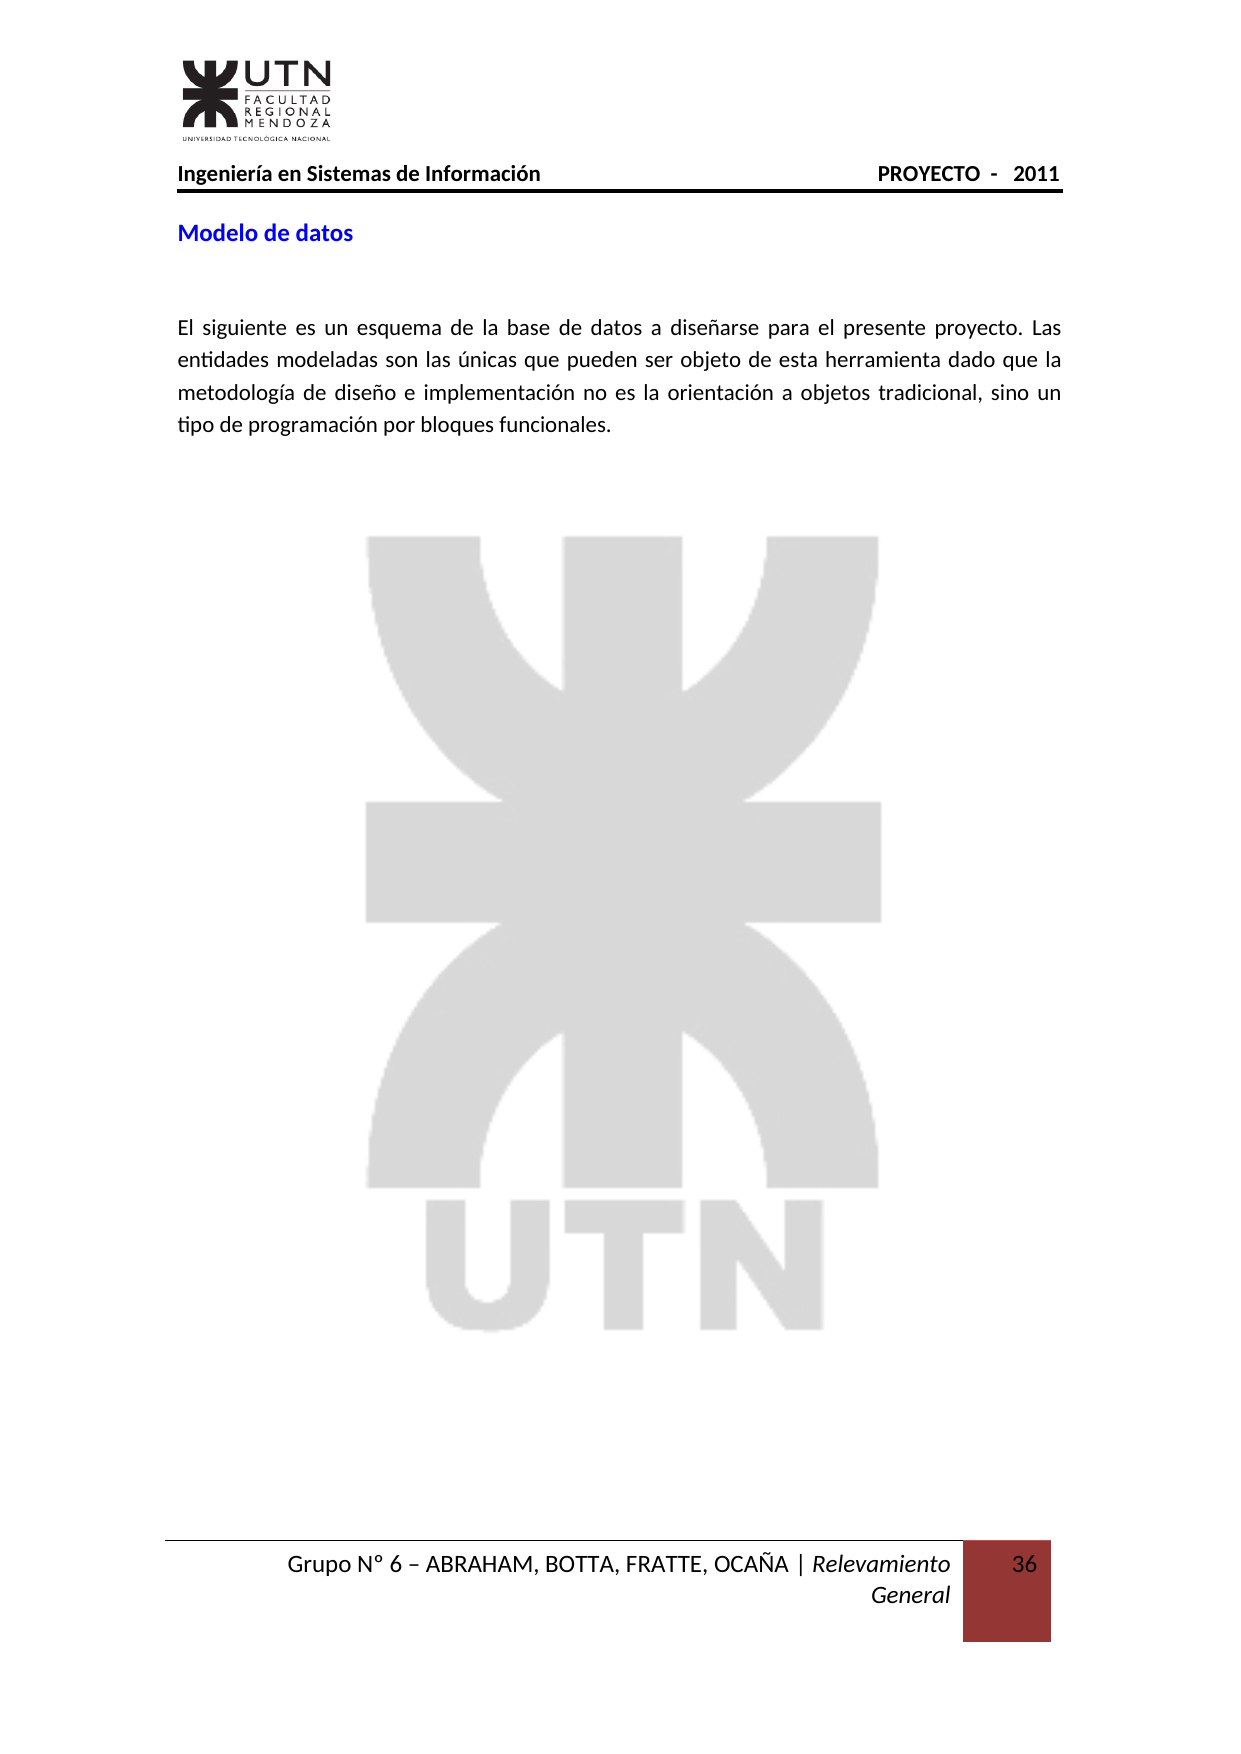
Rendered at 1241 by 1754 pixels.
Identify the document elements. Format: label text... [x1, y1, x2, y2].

subtitle Modelo de datos [177, 217, 1028, 248]
picture [177, 59, 334, 147]
text El siguiente es un esquema de la base de datos a diseñarse para el presente proyecto. Las entidades modeladas son las únicas que pueden ser objeto de esta herramienta dado que la metodología de diseño e implementación no es la orientación a objetos tradicional, sino un tipo de programación por bloques funcionales. [177, 313, 1063, 438]
